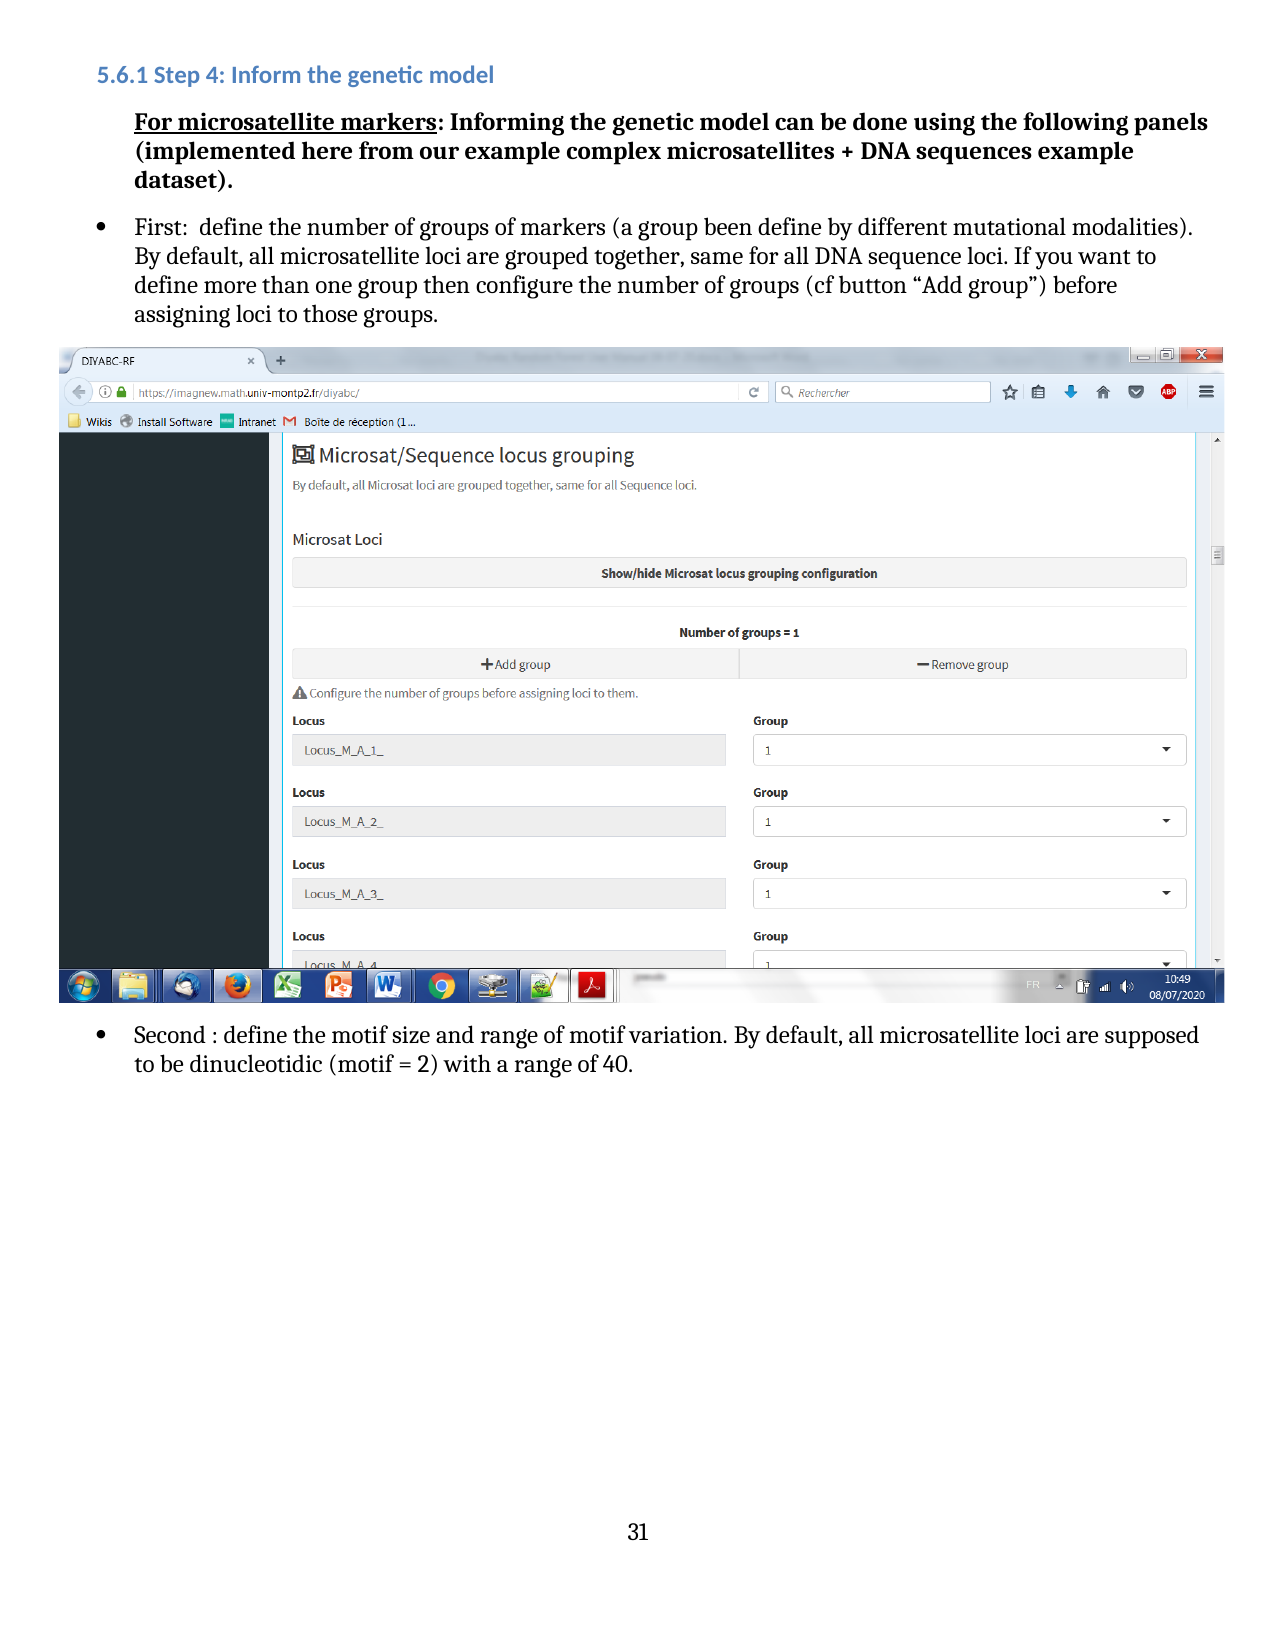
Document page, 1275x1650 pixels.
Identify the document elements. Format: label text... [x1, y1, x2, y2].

list Second : define the motif size and range of motif variation. By default, all microsatellite loci are supposed to be dinucleotidic (motif = 2) with a range of 40. [97, 1021, 1216, 1079]
picture [59, 347, 1225, 1003]
text For microsatellite markers: Informing the genetic model can be done using the following panels (implemented here from our example complex microsatellites + DNA sequences example dataset). [134, 108, 1216, 194]
subtitle 5.6.1 Step 4: Inform the genetic model [97, 59, 1216, 89]
list First: define the number of groups of markers (a group been define by different mutational modalities). By default, all microsatellite loci are grouped together, same for all DNA sequence loci. If you want to define more than one group then configure the number of groups (cf button “Add group”) before assigning loci to those groups. [97, 213, 1216, 328]
